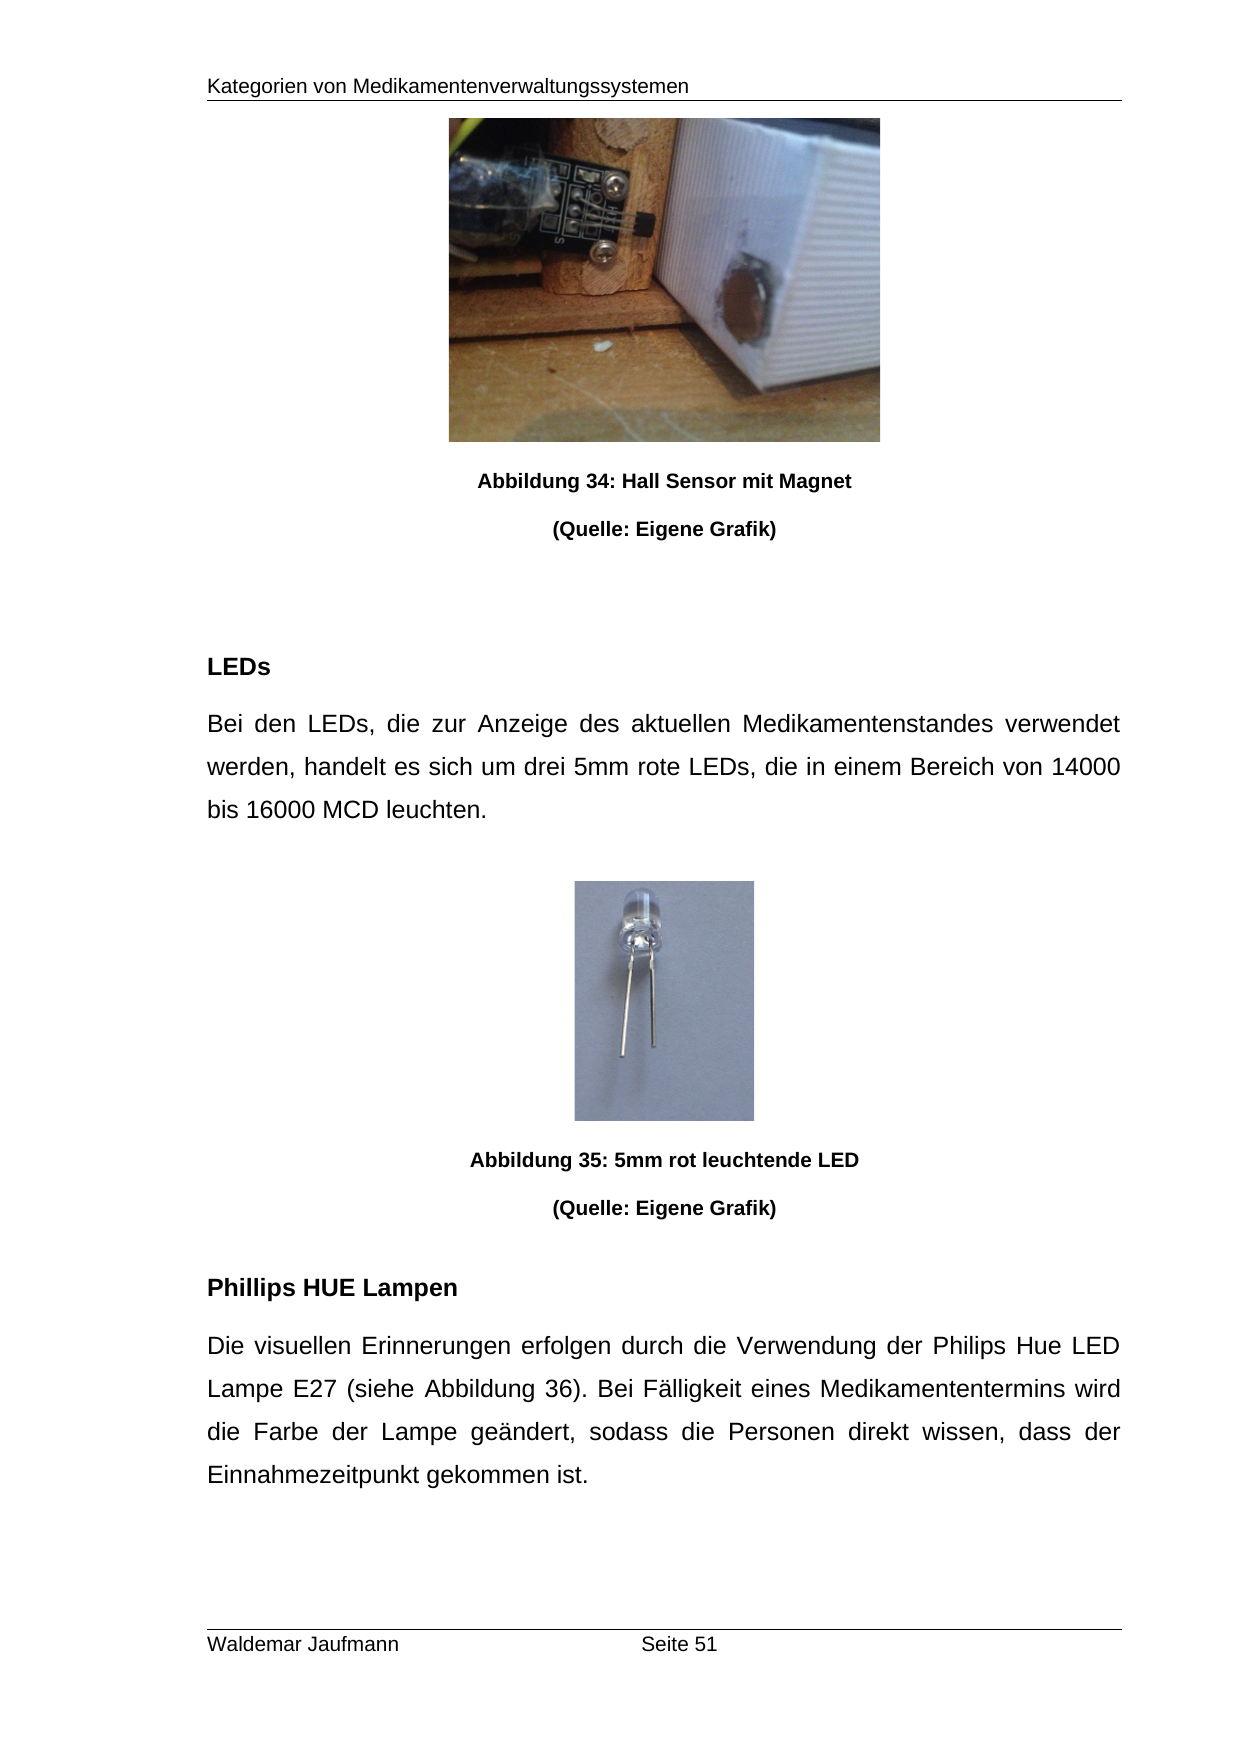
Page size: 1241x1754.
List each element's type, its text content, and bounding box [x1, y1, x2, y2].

picture [448, 118, 880, 442]
text Die visuellen Erinnerungen erfolgen durch die Verwendung der Philips Hue LED Lampe E27 (siehe Abbildung 35). Bei Fälligkeit eines Medikamententermins wird die Farbe der Lampe geändert, sodass die Personen direkt wissen, dass der Einnahmezeitpunkt gekommen ist. [207, 1331, 1122, 1489]
picture [574, 881, 755, 1121]
text Phillips HUE Lampen [207, 1273, 1122, 1302]
text Abbildung 34: Hall Sensor mit Magnet [207, 468, 1122, 492]
text LEDs [207, 652, 1122, 680]
text Abbildung 35: 5mm rot leuchtende LED [207, 1148, 1122, 1172]
text (Quelle: Eigene Grafik) [207, 517, 1122, 541]
text Bei den LEDs, die zur Anzeige des aktuellen Medikamentenstandes verwendet werden, handelt es sich um drei 5mm rote LEDs, die in einem Bereich von 14000 bis 16000 MCD leuchten. [207, 709, 1122, 824]
text (Quelle: Eigene Grafik) [207, 1196, 1122, 1220]
